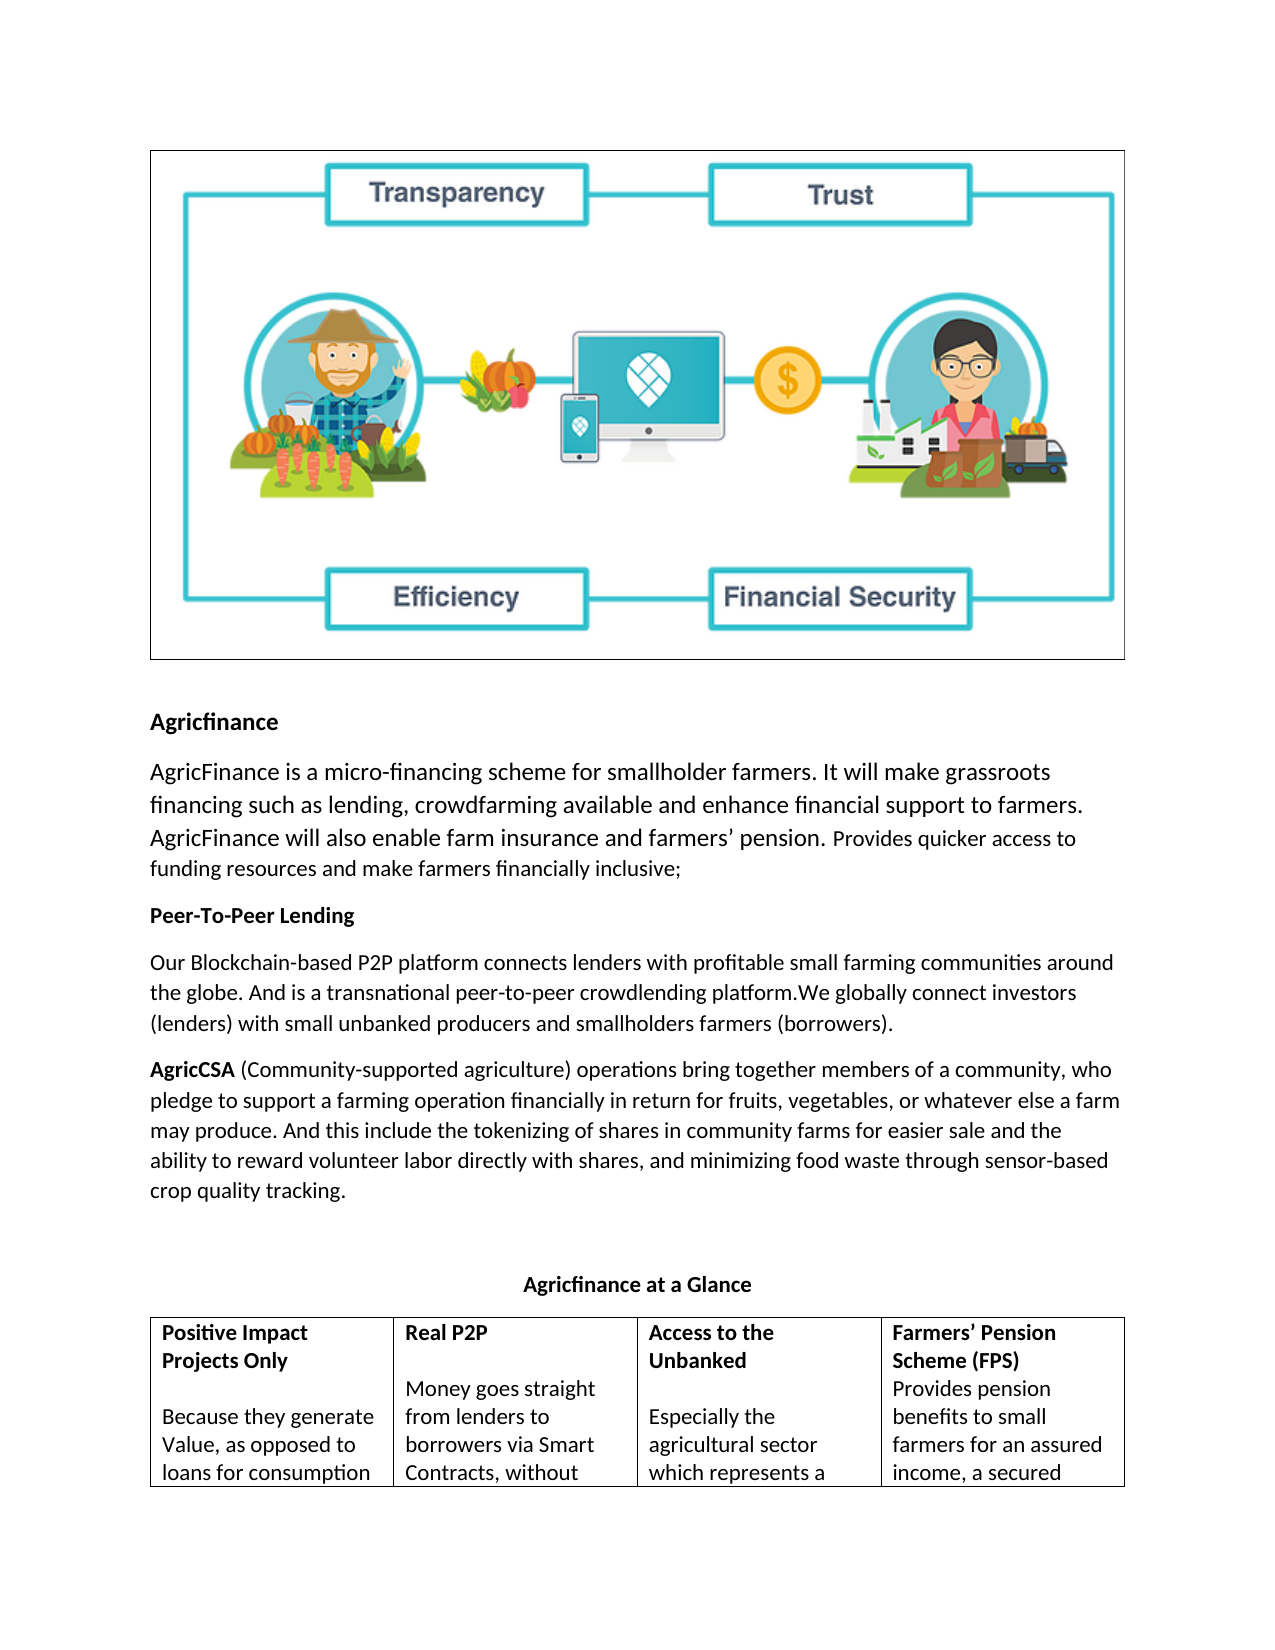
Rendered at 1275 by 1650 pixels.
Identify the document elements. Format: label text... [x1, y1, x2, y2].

picture [161, 151, 1125, 659]
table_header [151, 1318, 393, 1486]
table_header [394, 1318, 637, 1486]
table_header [638, 1318, 881, 1486]
text Peer-To-Peer Lending [150, 901, 1125, 929]
text AgricFinance is a micro-financing scheme for smallholder farmers. It will make grassroots financing such as lending, crowdfarming available and enhance financial support to farmers. AgricFinance will also enable farm insurance and farmers’ pension. Provides quicker access to funding resources and make farmers financially inclusive; [150, 756, 1125, 883]
text AgricCSA (Community-supported agriculture) operations bring together members of a community, who pledge to support a farming operation financially in return for fruits, vegetables, or whatever else a farm may produce. And this include the tokenizing of shares in community farms for easier sale and the ability to reward volunteer labor directly with shares, and minimizing food waste through sensor-based crop quality tracking. [150, 1056, 1125, 1204]
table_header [882, 1318, 1124, 1486]
text Agricfinance at a Glance [150, 1270, 1125, 1298]
table_cell [151, 151, 161, 658]
text Our Blockchain-based P2P platform connects lenders with profitable small farming communities around the globe. And is a transnational peer-to-peer crowdlending platform.We globally connect investors (lenders) with small unbanked producers and smallholders farmers (borrowers). [150, 948, 1125, 1037]
text Agricfinance [150, 706, 1125, 737]
